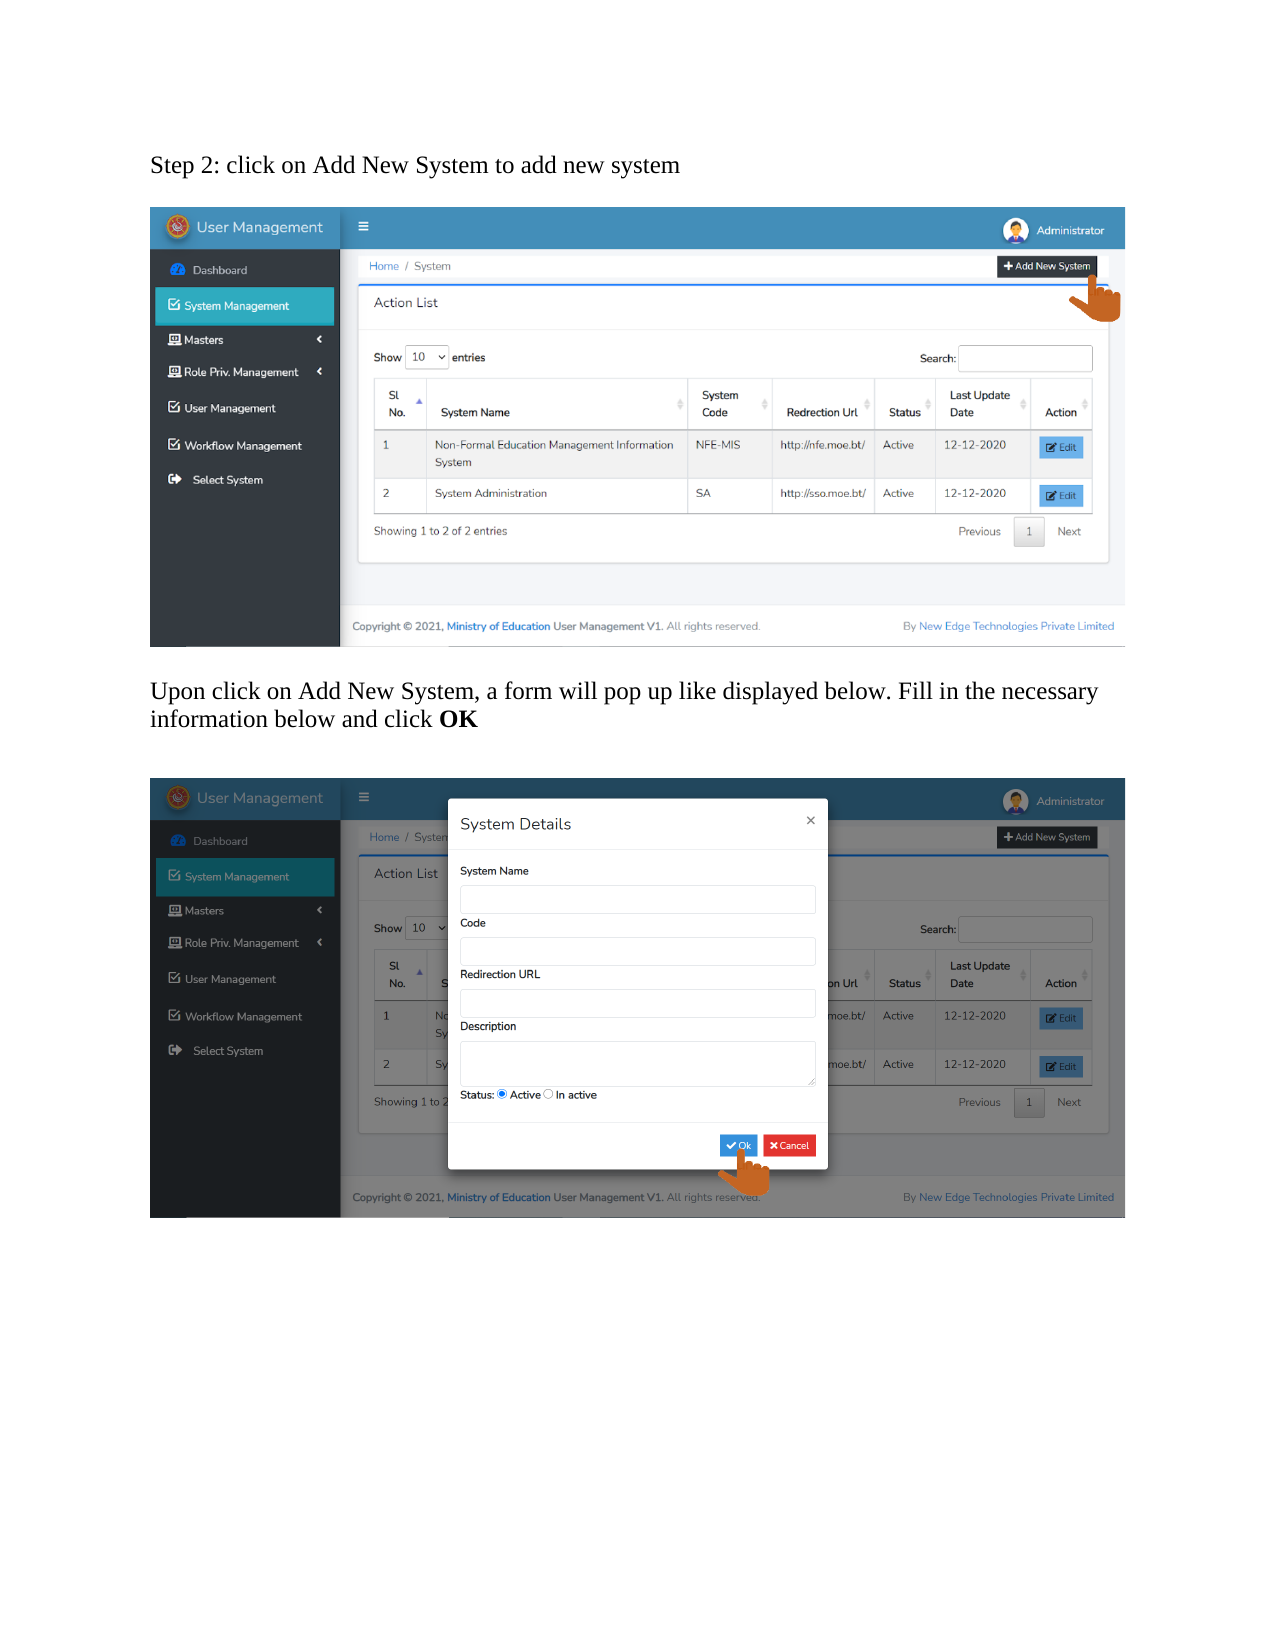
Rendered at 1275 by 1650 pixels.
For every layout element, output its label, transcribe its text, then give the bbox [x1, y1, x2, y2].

picture [150, 778, 1125, 1218]
text Upon click on Add New System, a form will pop up like displayed below. Fill in the necessary information below and click OK [150, 676, 1125, 733]
picture [150, 207, 1125, 647]
text Step 2: click on Add New System to add new system [150, 150, 1125, 179]
